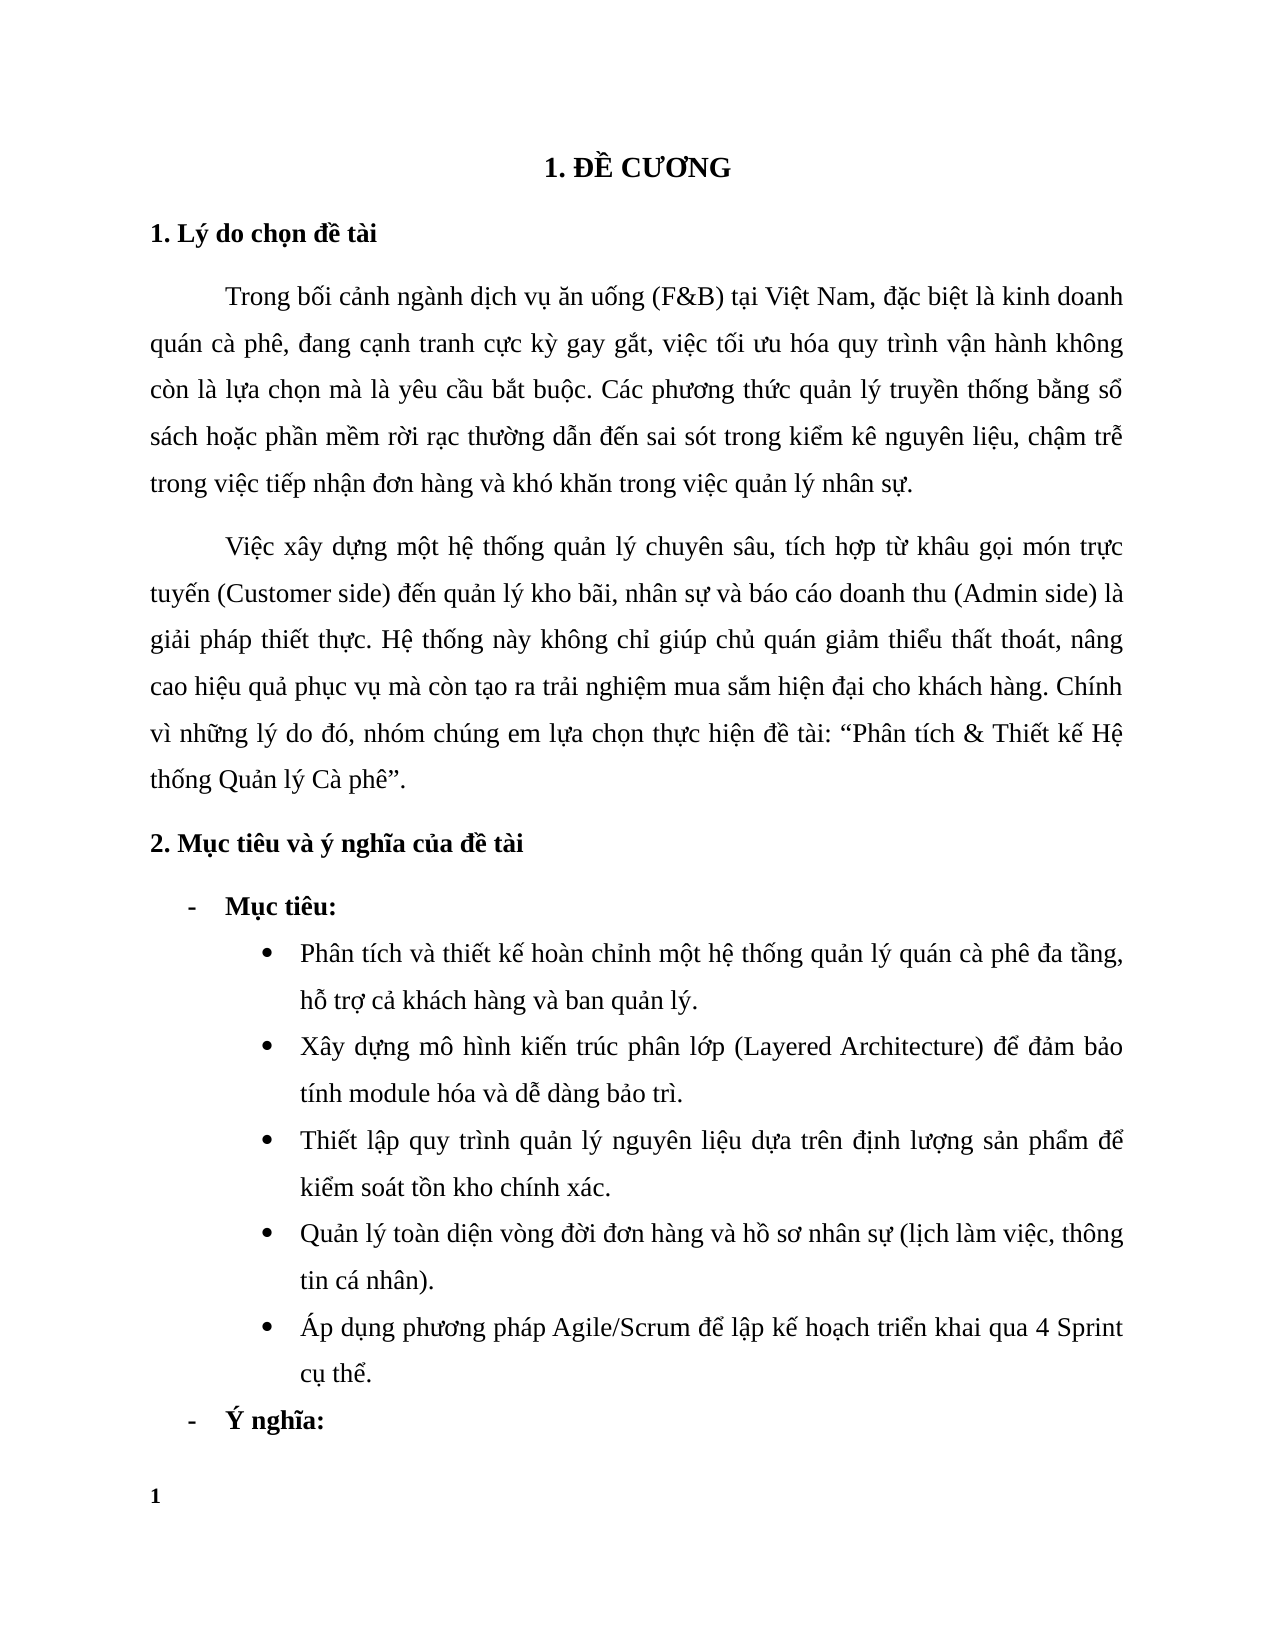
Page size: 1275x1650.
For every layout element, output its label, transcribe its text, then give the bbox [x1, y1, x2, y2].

list Phân tích và thiết kế hoàn chỉnh một hệ thống quản lý quán cà phê đa tầng, hỗ trợ cả khách hàng và ban quản lý. [262, 937, 1125, 1015]
list Áp dụng phương pháp Agile/Scrum để lập kế hoạch triển khai qua 4 Sprint cụ thể. [262, 1311, 1125, 1389]
list Ý nghĩa: [187, 1404, 1125, 1435]
text 1. ĐỀ CƯƠNG [150, 150, 1125, 183]
list Quản lý toàn diện vòng đời đơn hàng và hồ sơ nhân sự (lịch làm việc, thông tin cá nhân). [262, 1217, 1125, 1295]
list Xây dựng mô hình kiến trúc phân lớp (Layered Architecture) để đảm bảo tính module hóa và dễ dàng bảo trì. [262, 1030, 1125, 1108]
text 1. Lý do chọn đề tài [150, 217, 1125, 248]
list Mục tiêu: [187, 890, 1125, 921]
list Thiết lập quy trình quản lý nguyên liệu dựa trên định lượng sản phẩm để kiểm soát tồn kho chính xác. [262, 1124, 1125, 1202]
text 2. Mục tiêu và ý nghĩa của đề tài [150, 827, 1125, 858]
text Việc xây dựng một hệ thống quản lý chuyên sâu, tích hợp từ khâu gọi món trực tuyến (Customer side) đến quản lý kho bãi, nhân sự và báo cáo doanh thu (Admin side) là giải pháp thiết thực. Hệ thống này không chỉ giúp chủ quán giảm thiểu thất thoát, nâng cao hiệu quả phục vụ mà còn tạo ra trải nghiệm mua sắm hiện đại cho khách hàng. Chính vì những lý do đó, nhóm chúng em lựa chọn thực hiện đề tài: “Phân tích & Thiết kế Hệ thống Quản lý Cà phê”. [150, 530, 1125, 795]
text Trong bối cảnh ngành dịch vụ ăn uống (F&B) tại Việt Nam, đặc biệt là kinh doanh quán cà phê, đang cạnh tranh cực kỳ gay gắt, việc tối ưu hóa quy trình vận hành không còn là lựa chọn mà là yêu cầu bắt buộc. Các phương thức quản lý truyền thống bằng sổ sách hoặc phần mềm rời rạc thường dẫn đến sai sót trong kiểm kê nguyên liệu, chậm trễ trong việc tiếp nhận đơn hàng và khó khăn trong việc quản lý nhân sự. [150, 280, 1125, 498]
